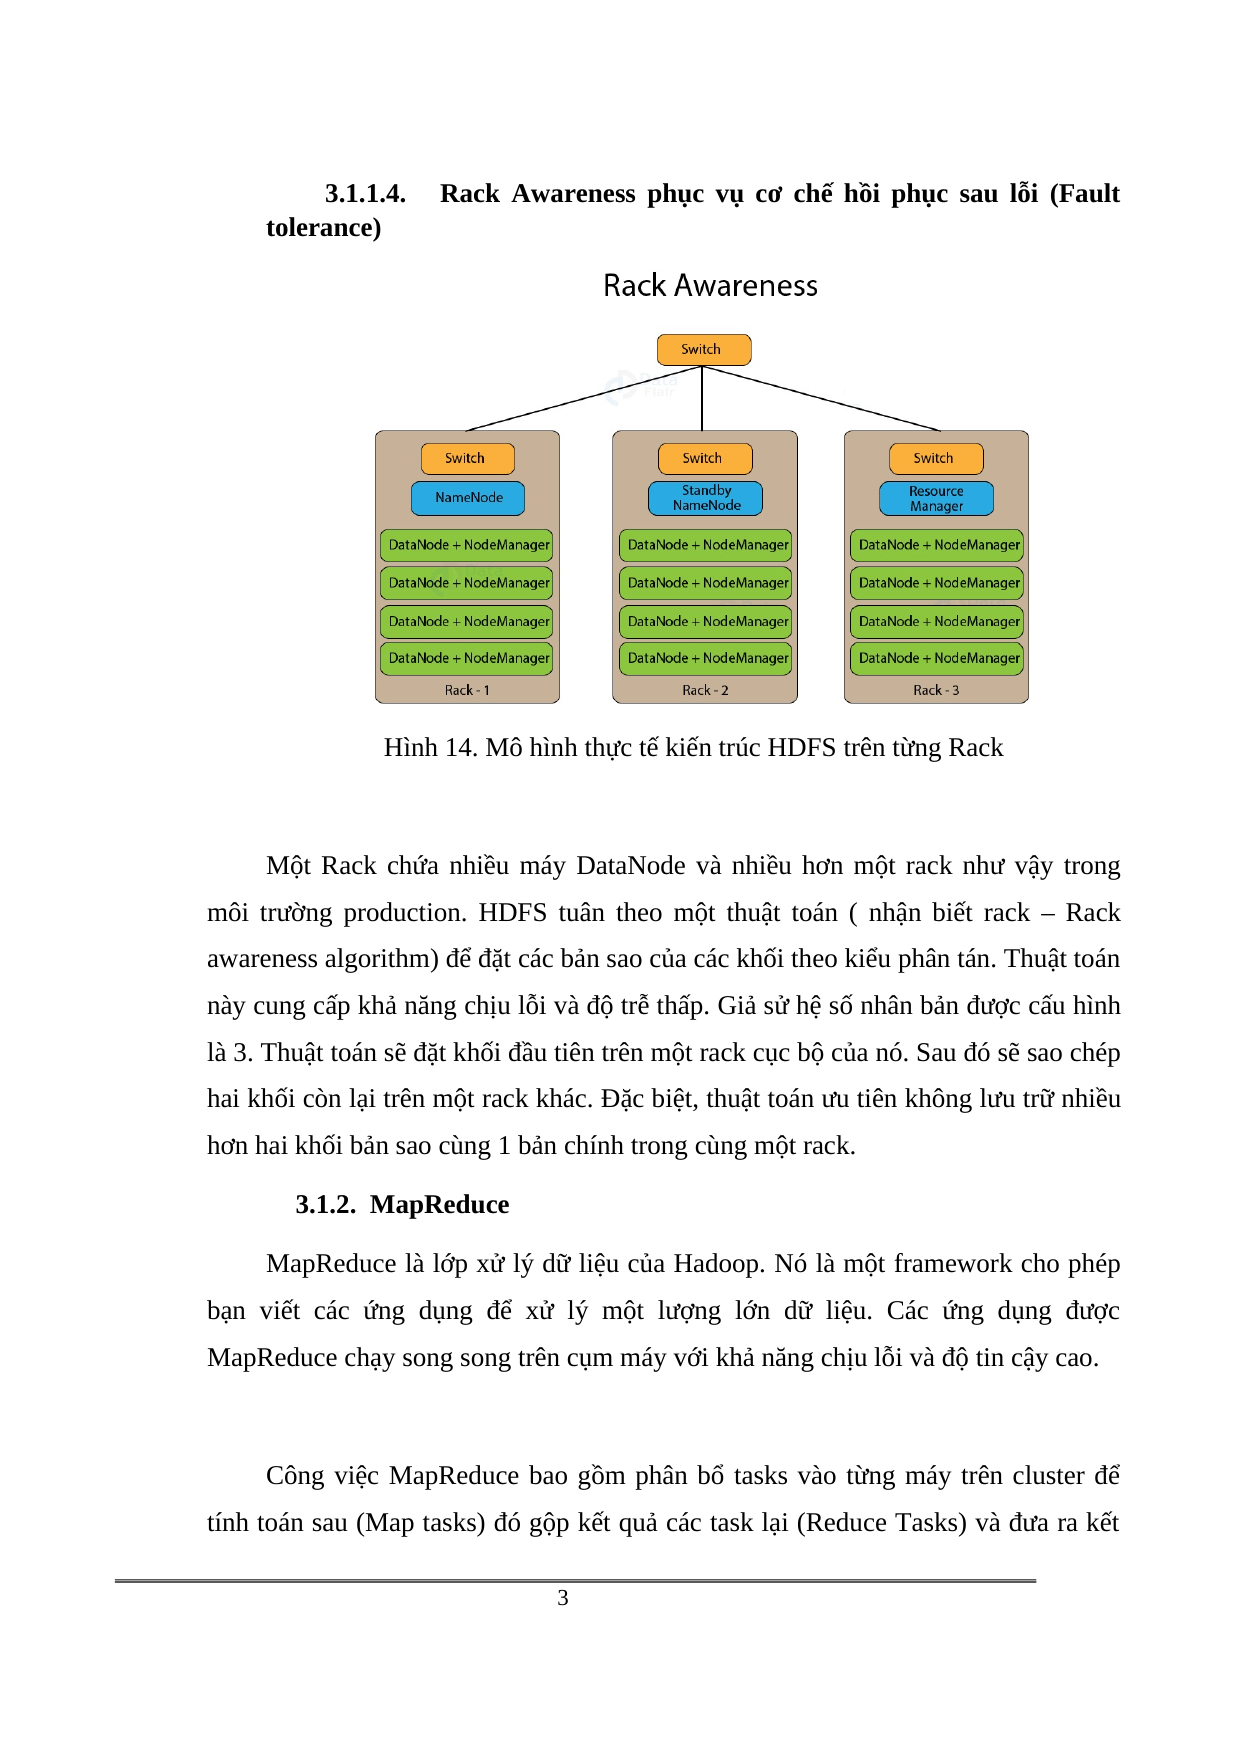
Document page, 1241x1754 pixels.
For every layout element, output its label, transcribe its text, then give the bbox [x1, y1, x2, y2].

subtitle 3.1.1.4. Rack Awareness phục vụ cơ chế hồi phục sau lỗi (Fault tolerance) [266, 177, 1122, 242]
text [207, 1459, 1122, 1537]
text Hình 14. Mô hình thực tế kiến trúc HDFS trên từng Rack [207, 731, 1122, 762]
picture [265, 256, 1123, 706]
subtitle 3.1.2. MapReduce [207, 1188, 1122, 1219]
text Một Rack chứa nhiều máy DataNode và nhiều hơn một rack như vậy trong môi trường production. HDFS tuân theo một thuật toán ( nhận biết rack – Rack awareness algorithm) để đặt các bản sao của các khối theo kiểu phân tán. Thuật toán này cung cấp khả năng chịu lỗi và độ trễ thấp. Giả sử hệ số nhân bản được cấu hình là 3. Thuật toán sẽ đặt khối đầu tiên trên một rack cục bộ của nó. Sau đó sẽ sao chép hai khối còn lại trên một rack khác. Đặc biệt, thuật toán ưu tiên không lưu trữ nhiều hơn hai khối bản sao cùng 1 bản chính trong cùng một rack. [207, 849, 1122, 1160]
text MapReduce là lớp xử lý dữ liệu của Hadoop. Nó là một framework cho phép bạn viết các ứng dụng để xử lý một lượng lớn dữ liệu. Các ứng dụng được MapReduce chạy song song trên cụm máy với khả năng chịu lỗi và độ tin cậy cao. [207, 1247, 1122, 1372]
